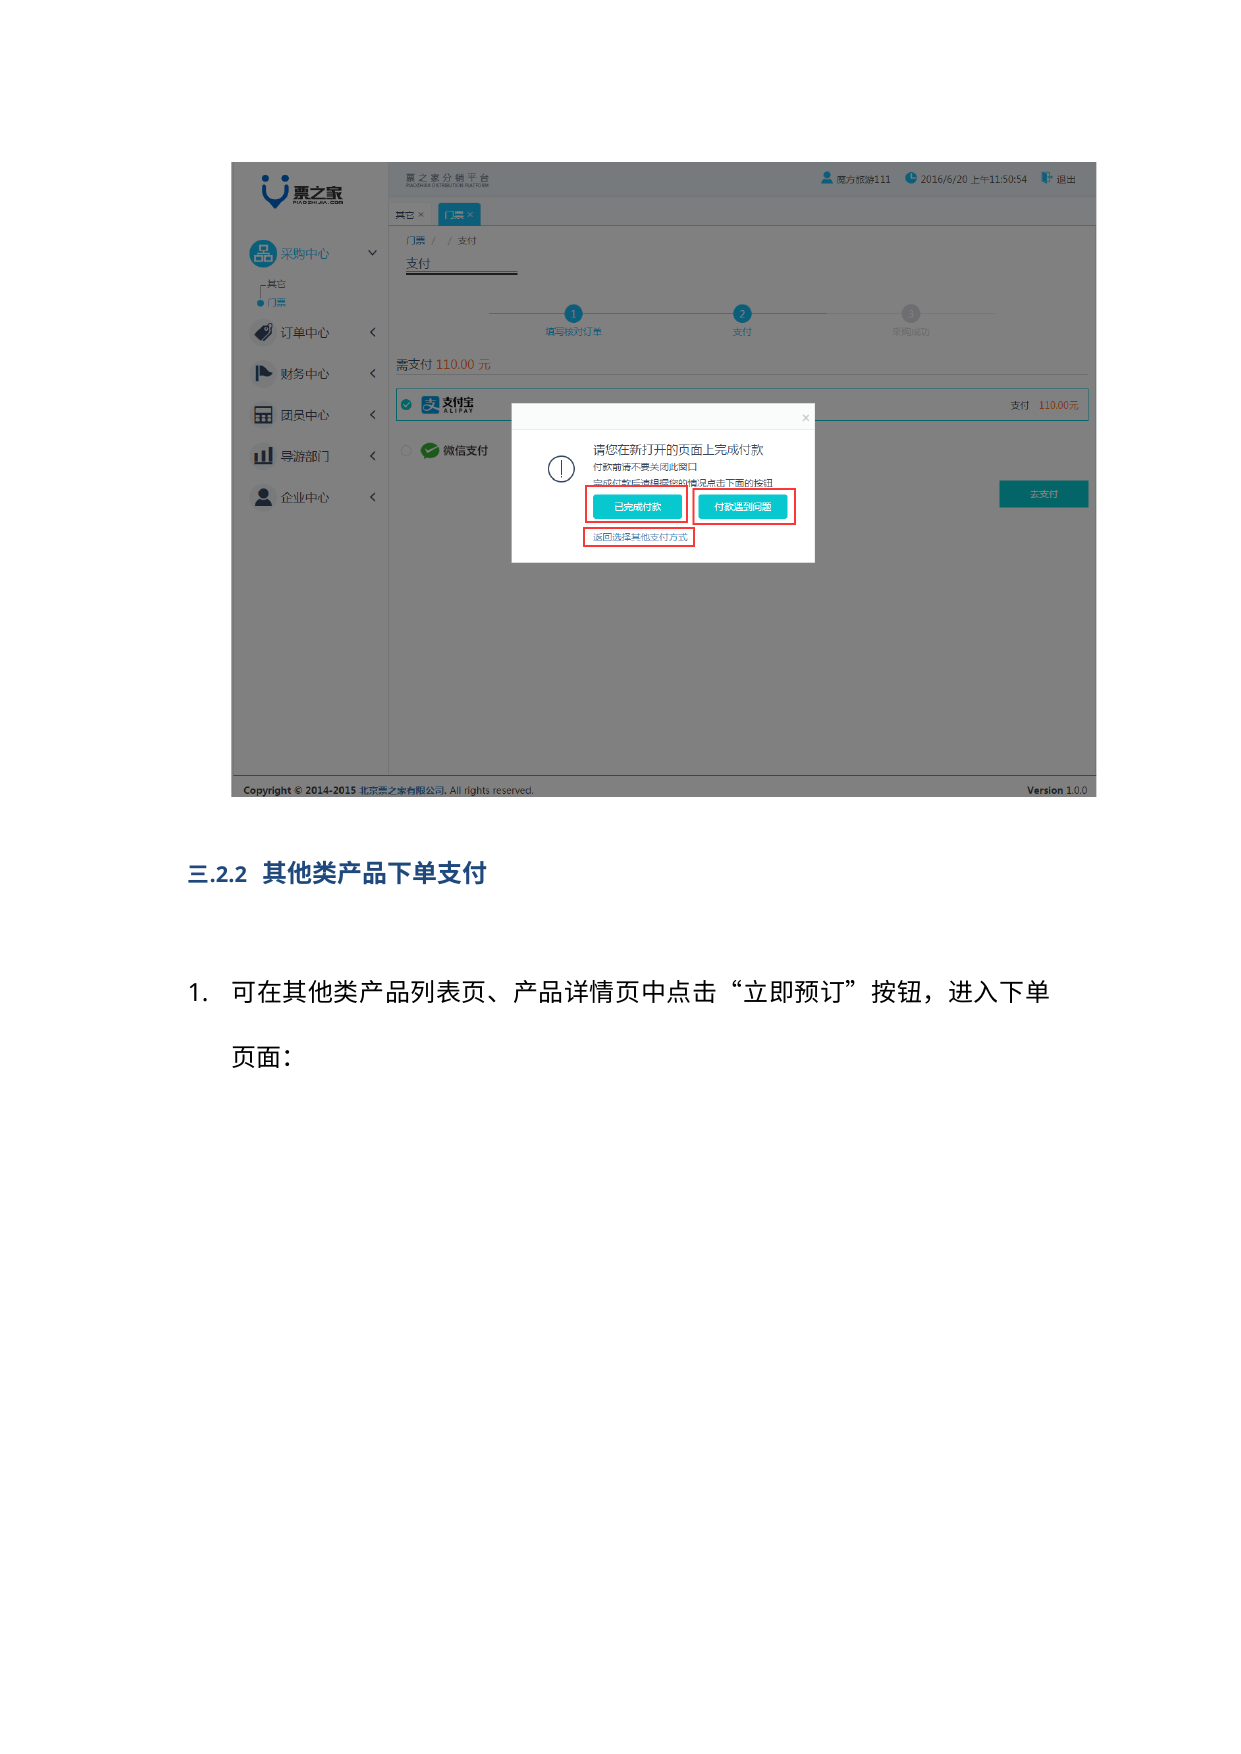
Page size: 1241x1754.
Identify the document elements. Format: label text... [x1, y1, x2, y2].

picture [231, 162, 1097, 797]
subtitle 其他类产品下单支付 [187, 839, 1053, 904]
list 可在其他类产品列表页、产品详情页中点击“立即预订”按钮，进入下单页面： [187, 958, 1053, 1088]
